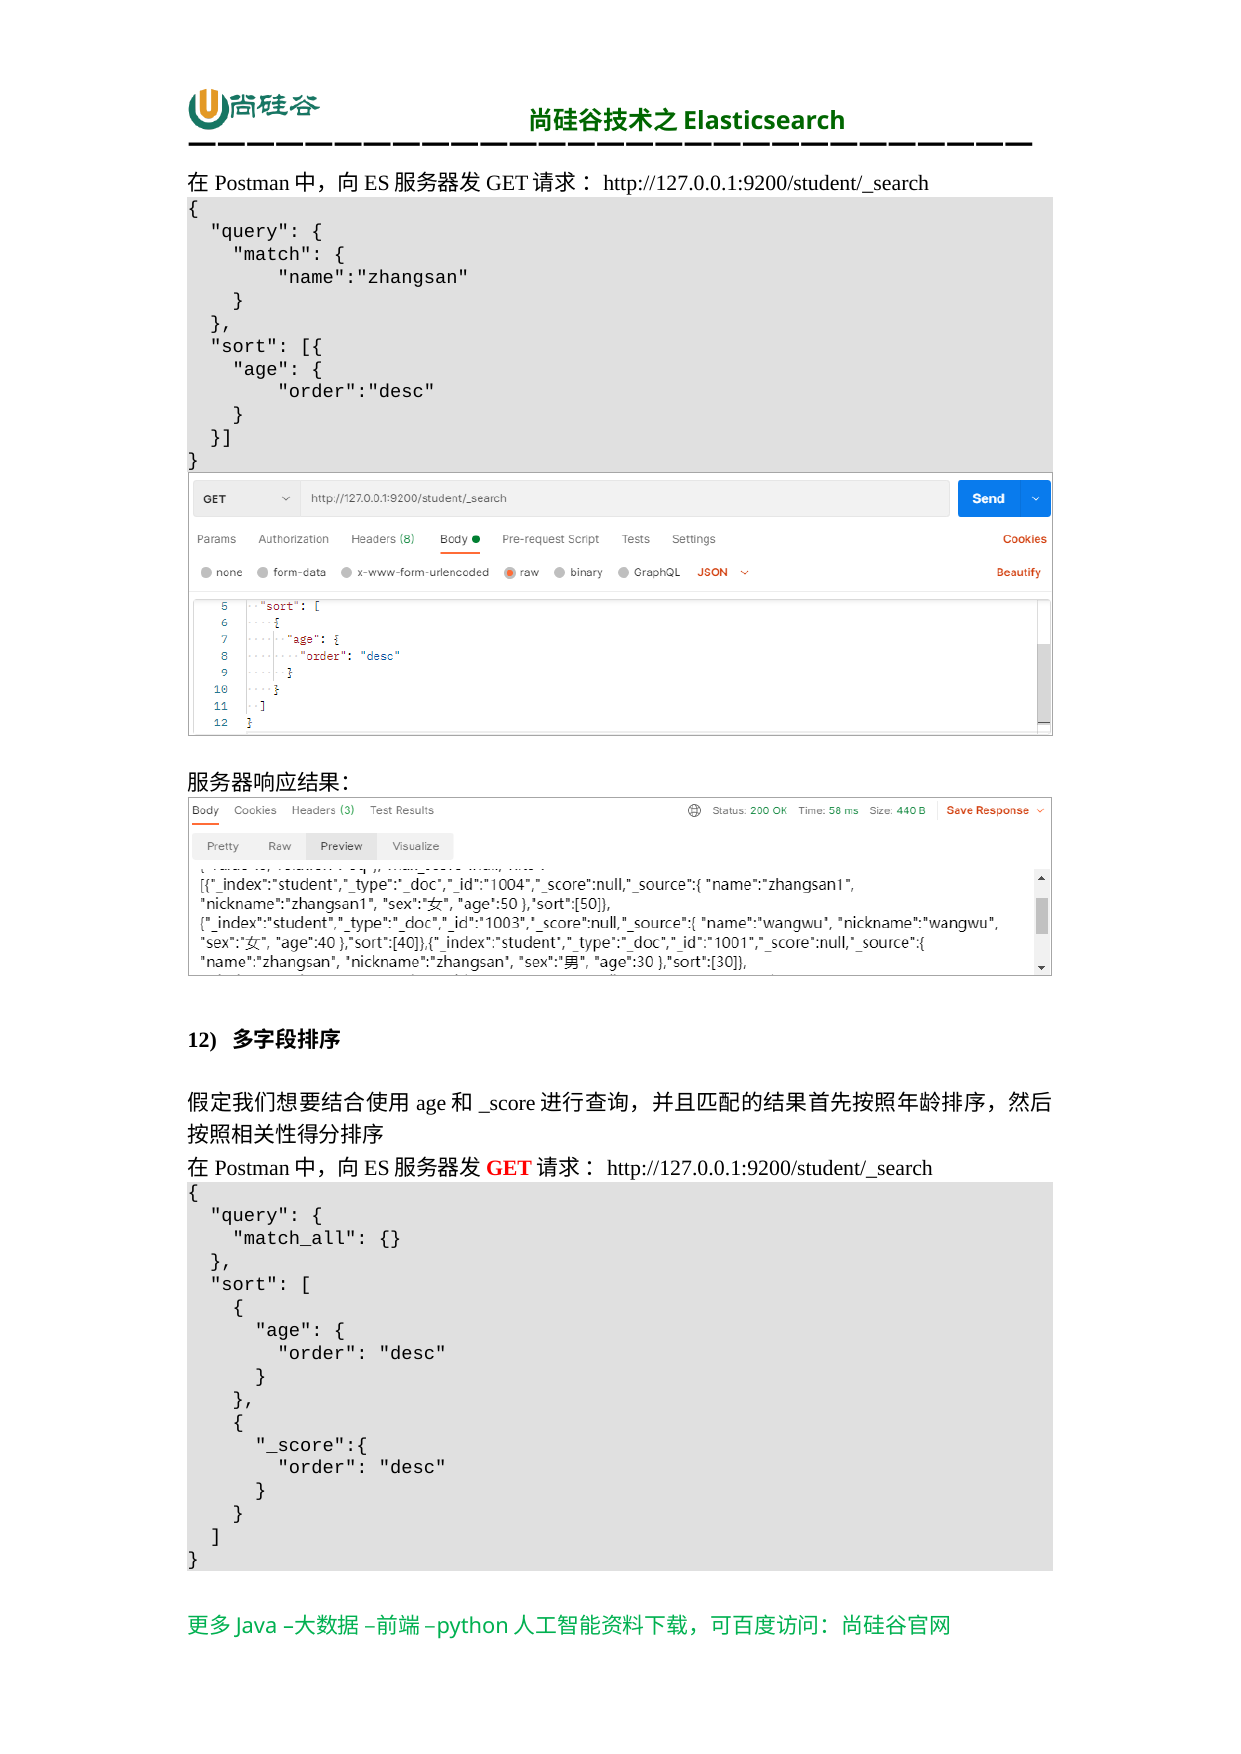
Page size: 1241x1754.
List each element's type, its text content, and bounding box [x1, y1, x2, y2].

text }, [187, 1388, 1053, 1411]
text "age": { [187, 1319, 1053, 1342]
subtitle 多字段排序 [187, 1021, 1053, 1054]
text }, [187, 1250, 1053, 1273]
text "sort": [ [187, 1273, 1053, 1296]
text } [187, 403, 1053, 426]
text { [187, 1411, 1053, 1434]
text "age": { [187, 358, 1053, 381]
text 在 Postman中，向ES服务器发GET请求 ：http://127.0.0.1:9200/student/_search [187, 1149, 1053, 1182]
text "sort": [{ [187, 335, 1053, 358]
text } [187, 1365, 1053, 1388]
text 假定我们想要结合使用 age和 _score进行查询，并且匹配的结果首先按照年龄排序，然后按照相关性得分排序 [187, 1084, 1053, 1149]
text { [187, 197, 1053, 220]
text } [187, 449, 1053, 472]
text } [187, 289, 1053, 312]
text } [187, 1479, 1053, 1502]
text "query": { [187, 220, 1053, 243]
text ] [187, 1525, 1053, 1548]
text { [187, 1296, 1053, 1319]
text "query": { [187, 1204, 1053, 1227]
text "order": "desc" [187, 1342, 1053, 1365]
picture [189, 473, 1052, 735]
text "order": "desc" [187, 1457, 1053, 1479]
text { [187, 1182, 1053, 1204]
text "match": { [187, 243, 1053, 266]
picture [189, 798, 1051, 975]
text 在 Postman中，向ES服务器发GET请求 ：http://127.0.0.1:9200/student/_search [187, 165, 1053, 197]
text "name":"zhangsan" [187, 266, 1053, 289]
text "_score":{ [187, 1434, 1053, 1457]
text } [187, 1502, 1053, 1525]
text } [187, 1548, 1053, 1571]
text "order":"desc" [187, 381, 1053, 403]
picture [187, 88, 320, 130]
text 服务器响应结果： [187, 765, 1053, 797]
text }, [187, 312, 1053, 335]
text }] [187, 426, 1053, 449]
text "match_all": {} [187, 1227, 1053, 1250]
